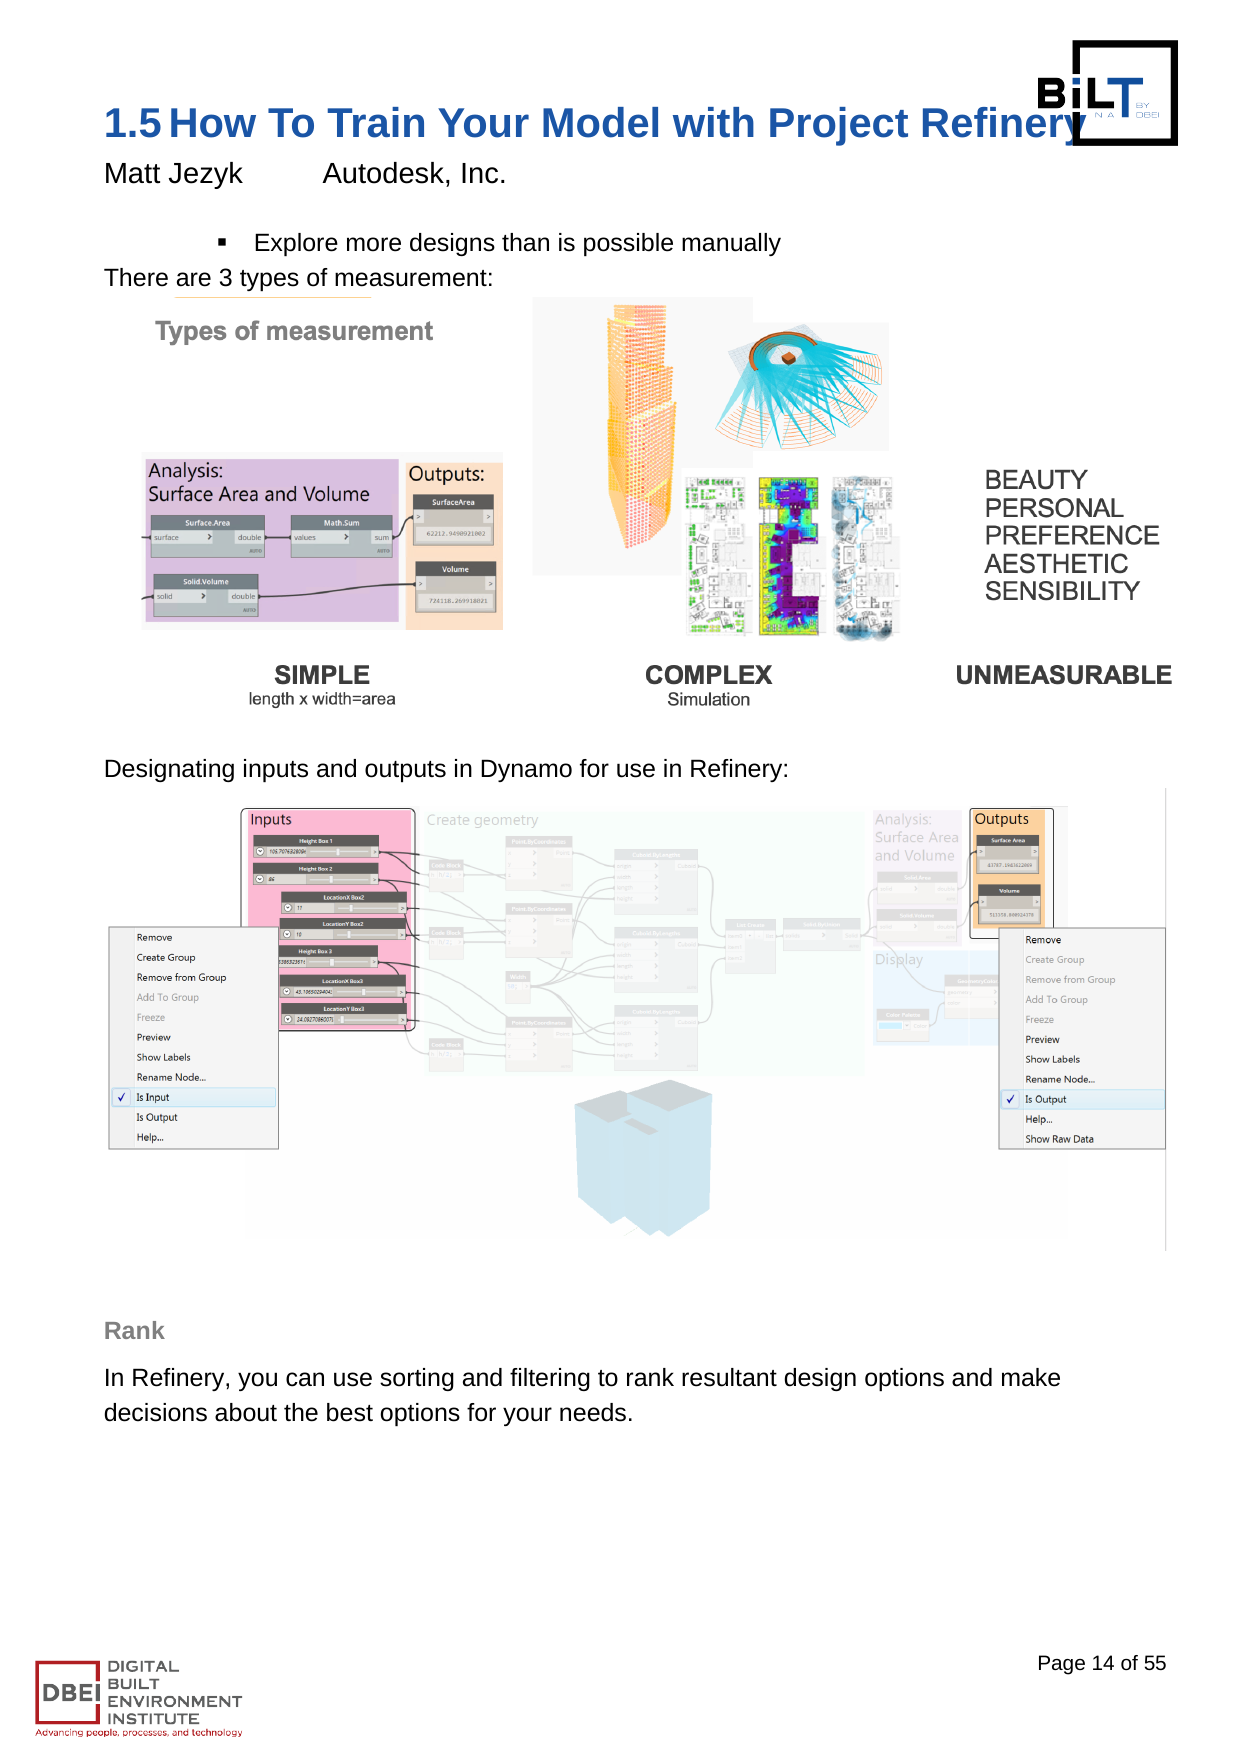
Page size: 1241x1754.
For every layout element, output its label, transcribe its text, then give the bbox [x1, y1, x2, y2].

text There are 3 types of measurement: [103, 263, 1167, 291]
text Designating inputs and outputs in Dynamo for use in Refinery: [103, 754, 1167, 788]
picture [27, 1652, 243, 1740]
list Explore more designs than is possible manually [216, 228, 1167, 257]
subtitle Rank [103, 1316, 1167, 1345]
picture [141, 297, 1204, 749]
picture [103, 788, 1167, 1251]
text In Refinery, you can use sorting and filtering to rank resultant design options and make decisions about the best options for your needs. [103, 1363, 1167, 1426]
picture [1031, 31, 1182, 154]
